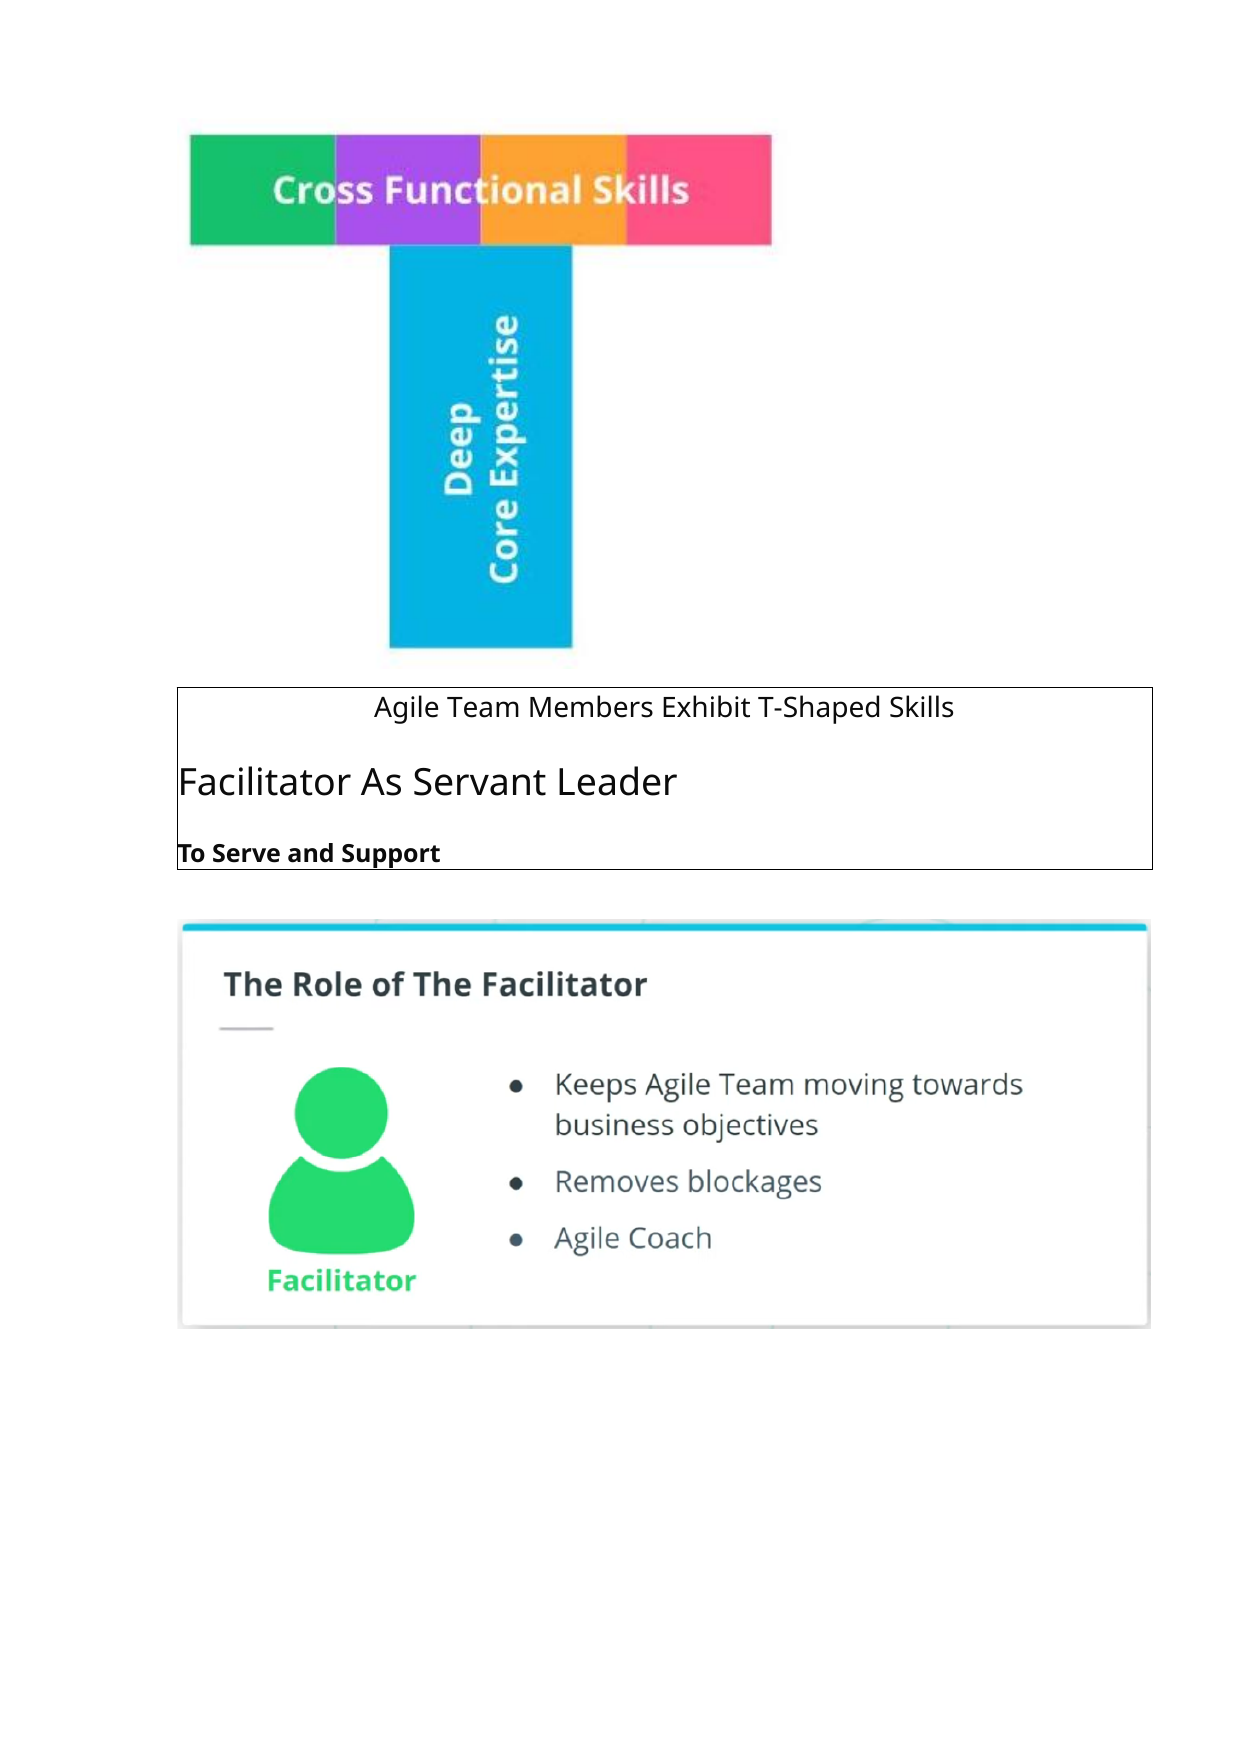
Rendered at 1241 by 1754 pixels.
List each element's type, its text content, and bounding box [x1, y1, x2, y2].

subtitle To Serve and Support [178, 835, 1152, 869]
picture [177, 118, 808, 669]
text Agile Team Members Exhibit T-Shaped Skills [178, 688, 1152, 726]
picture [177, 919, 1151, 1329]
subtitle Facilitator As Servant Leader [178, 754, 1152, 806]
